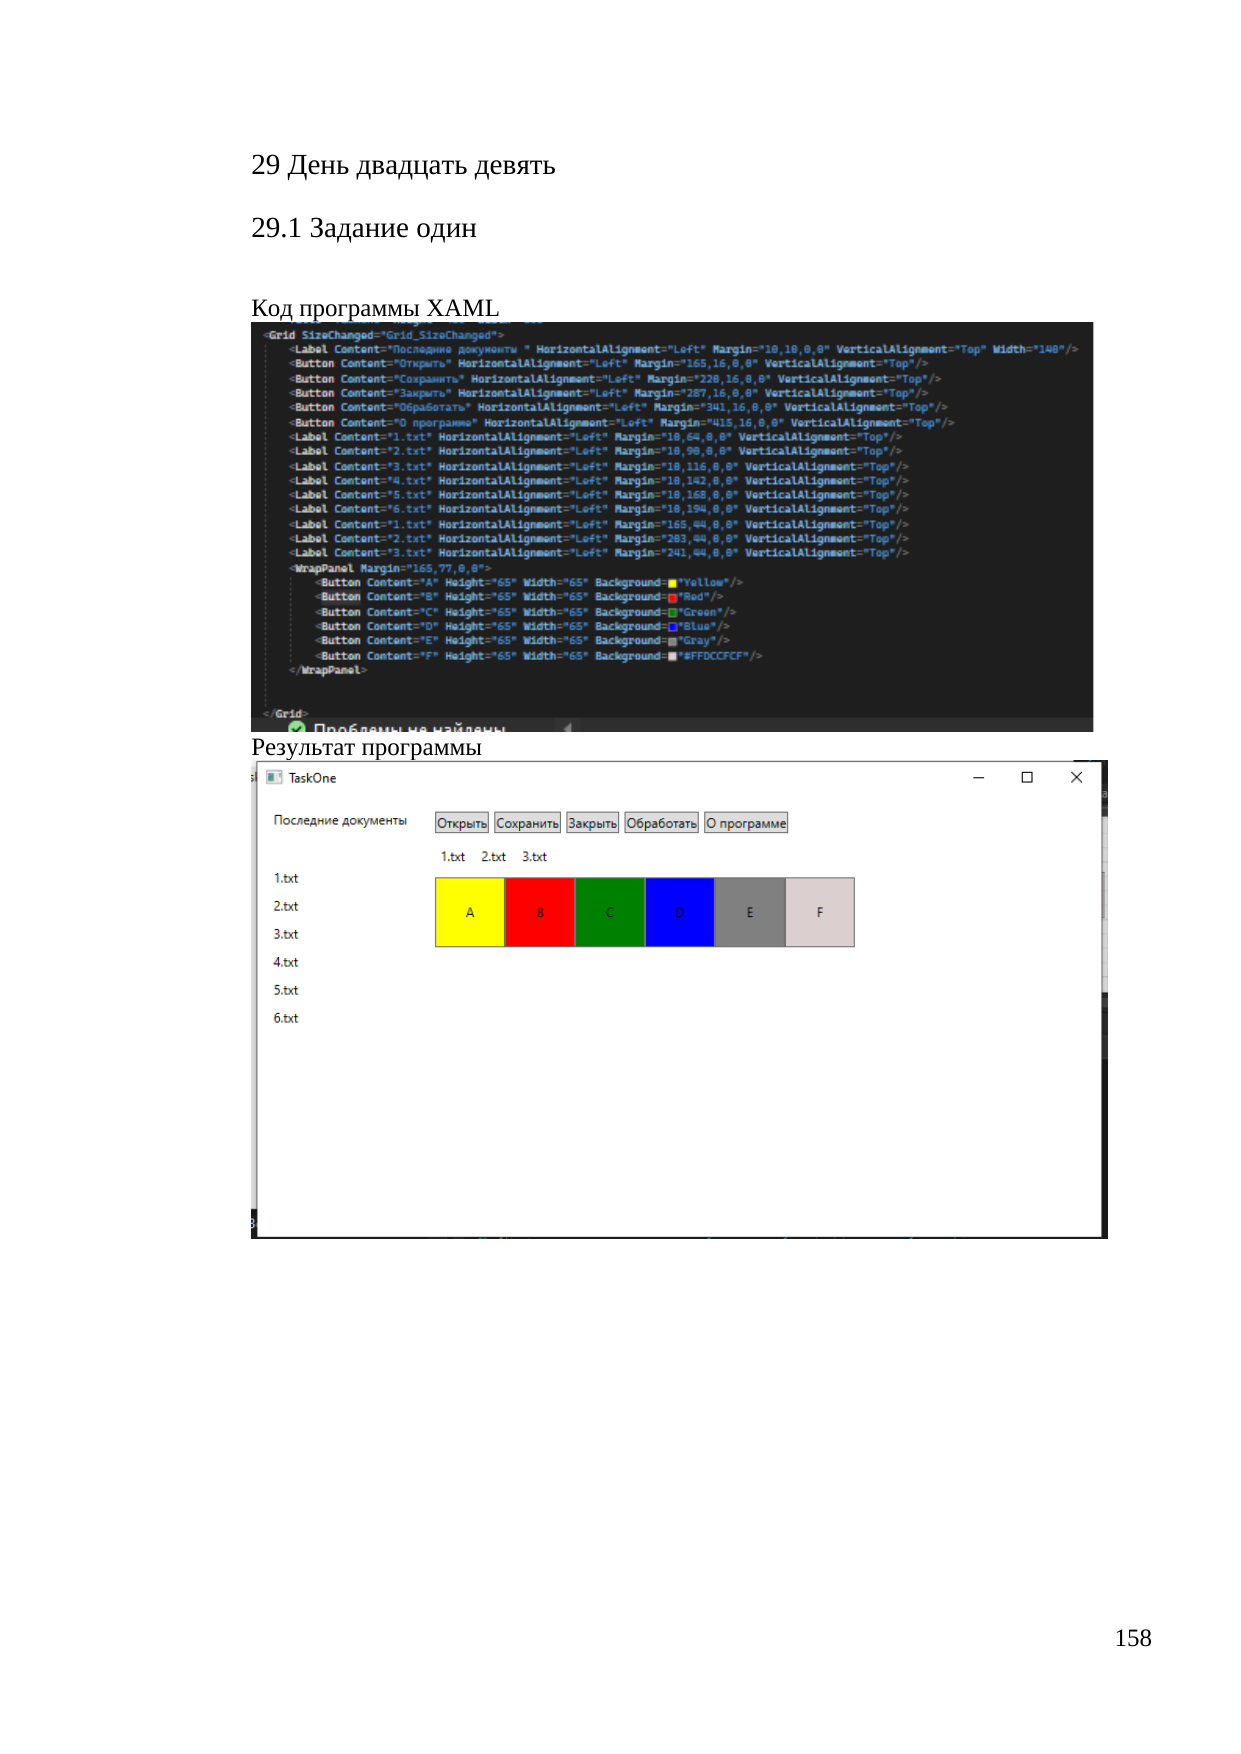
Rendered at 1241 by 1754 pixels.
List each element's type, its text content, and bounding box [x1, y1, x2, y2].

text Код программы XAML [177, 293, 1152, 322]
picture [251, 760, 1108, 1239]
text Результат программы [177, 732, 1152, 761]
picture [251, 322, 1094, 732]
subtitle День двадцать девять [177, 147, 1152, 181]
subtitle Задание один [177, 210, 1152, 243]
